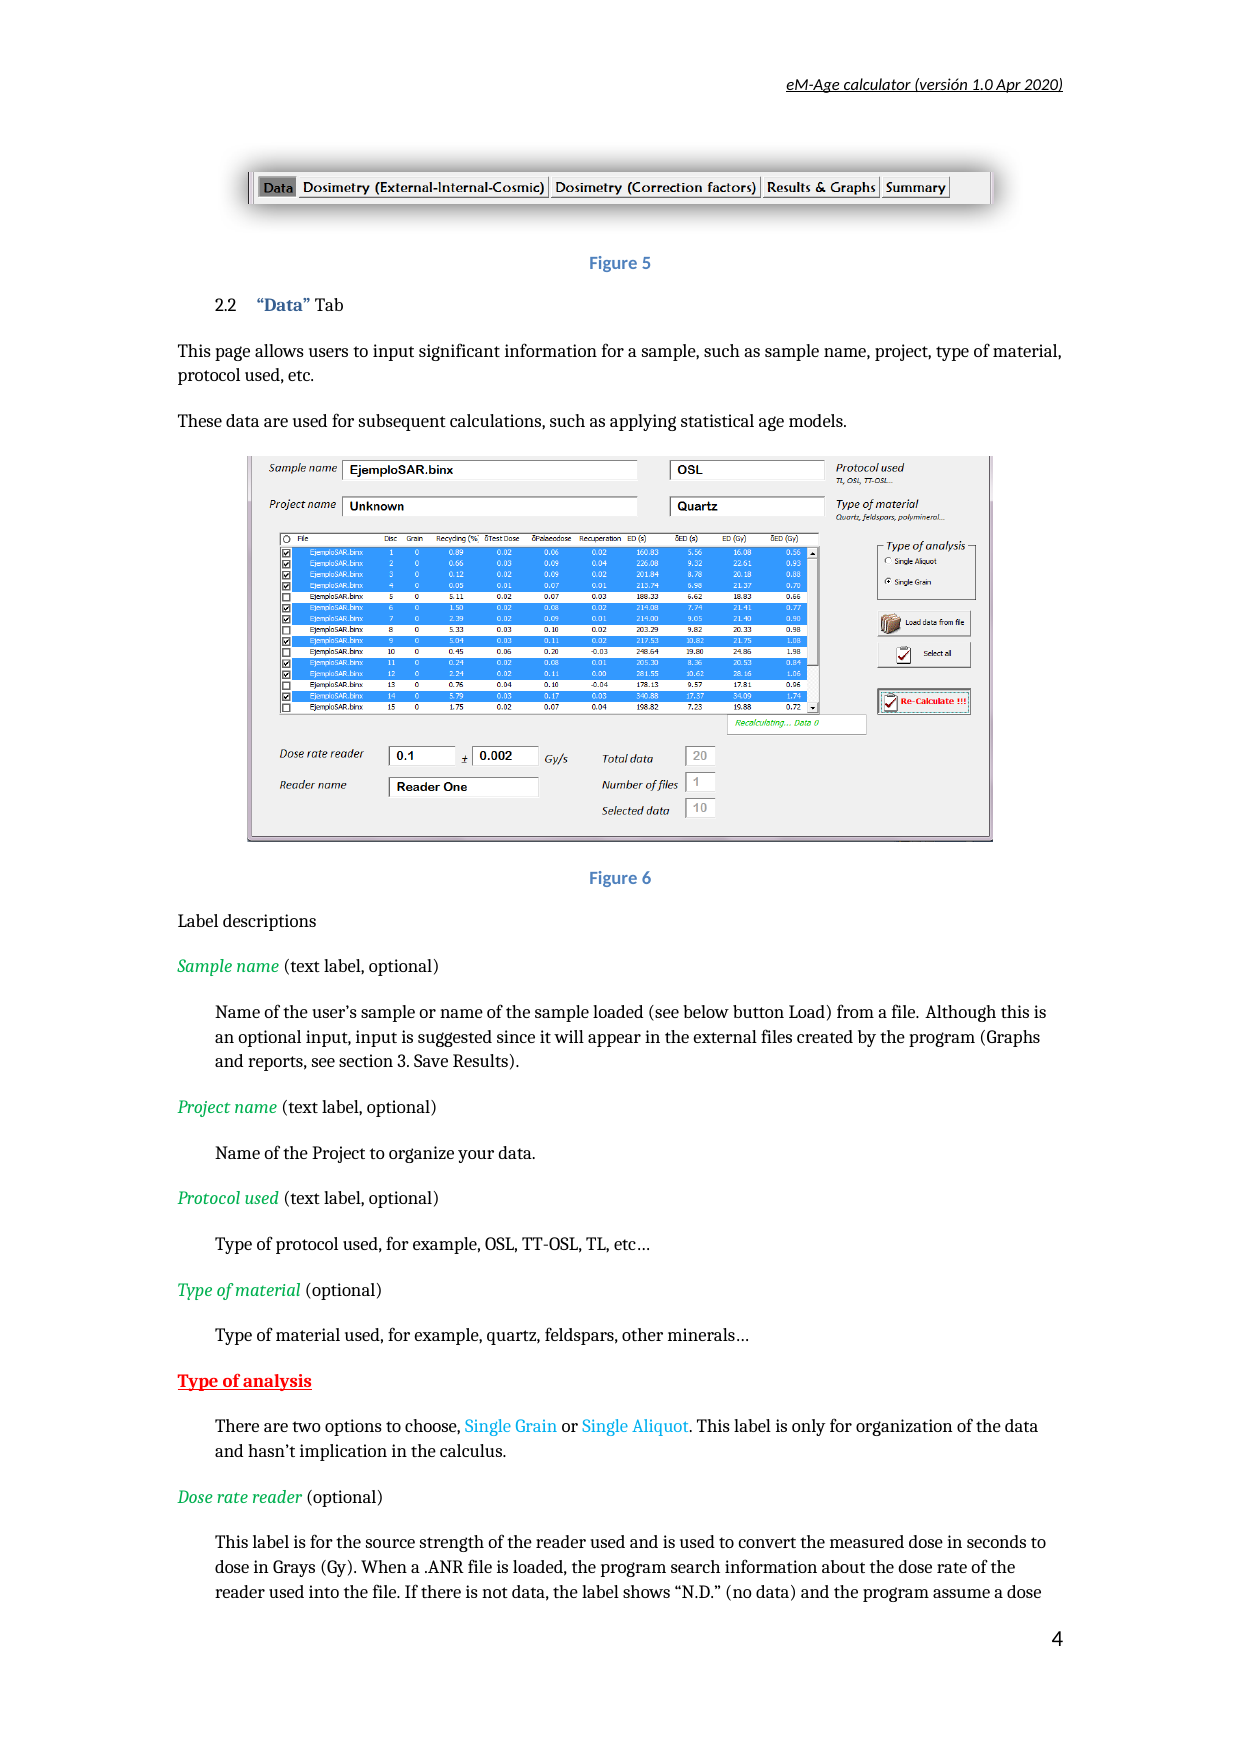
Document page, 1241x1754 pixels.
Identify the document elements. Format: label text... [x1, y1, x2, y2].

text Name of the Project to organize your data. [215, 1142, 1063, 1164]
text Protocol used (text label, optional) [177, 1188, 1063, 1209]
text Figure 6 [177, 866, 1063, 889]
text Sample name (text label, optional) [177, 956, 1063, 977]
picture [248, 172, 994, 204]
text Type of material (optional) [177, 1279, 1063, 1301]
text Label descriptions [177, 910, 1063, 932]
text Figure 5 [177, 251, 1063, 274]
text Type of material used, for example, quartz, feldspars, other minerals… [215, 1325, 1063, 1346]
picture [247, 456, 993, 842]
text Type of protocol used, for example, OSL, TT-OSL, TL, etc… [215, 1233, 1063, 1255]
text This page allows users to input significant information for a sample, such as sample name, project, type of material, protocol used, etc. [177, 340, 1063, 387]
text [215, 1532, 1063, 1603]
text Type of analysis [177, 1370, 1063, 1392]
list “Data” Tab [215, 294, 1063, 316]
text There are two options to choose, Single Grain or Single Aliquot. This label is only for organization of the data and hasn’t implication in the calculus. [215, 1416, 1063, 1462]
text Dose rate reader (optional) [177, 1486, 1063, 1508]
text Name of the user’s sample or name of the sample loaded (see below button Load) from a file. Although this is an optional input, input is suggested since it will appear in the external files created by the program (Graphs and reports, see section 3. Save Results). [215, 1001, 1063, 1072]
text These data are used for subsequent calculations, such as applying statistical age models. [177, 411, 1063, 432]
text Project name (text label, optional) [177, 1097, 1063, 1118]
